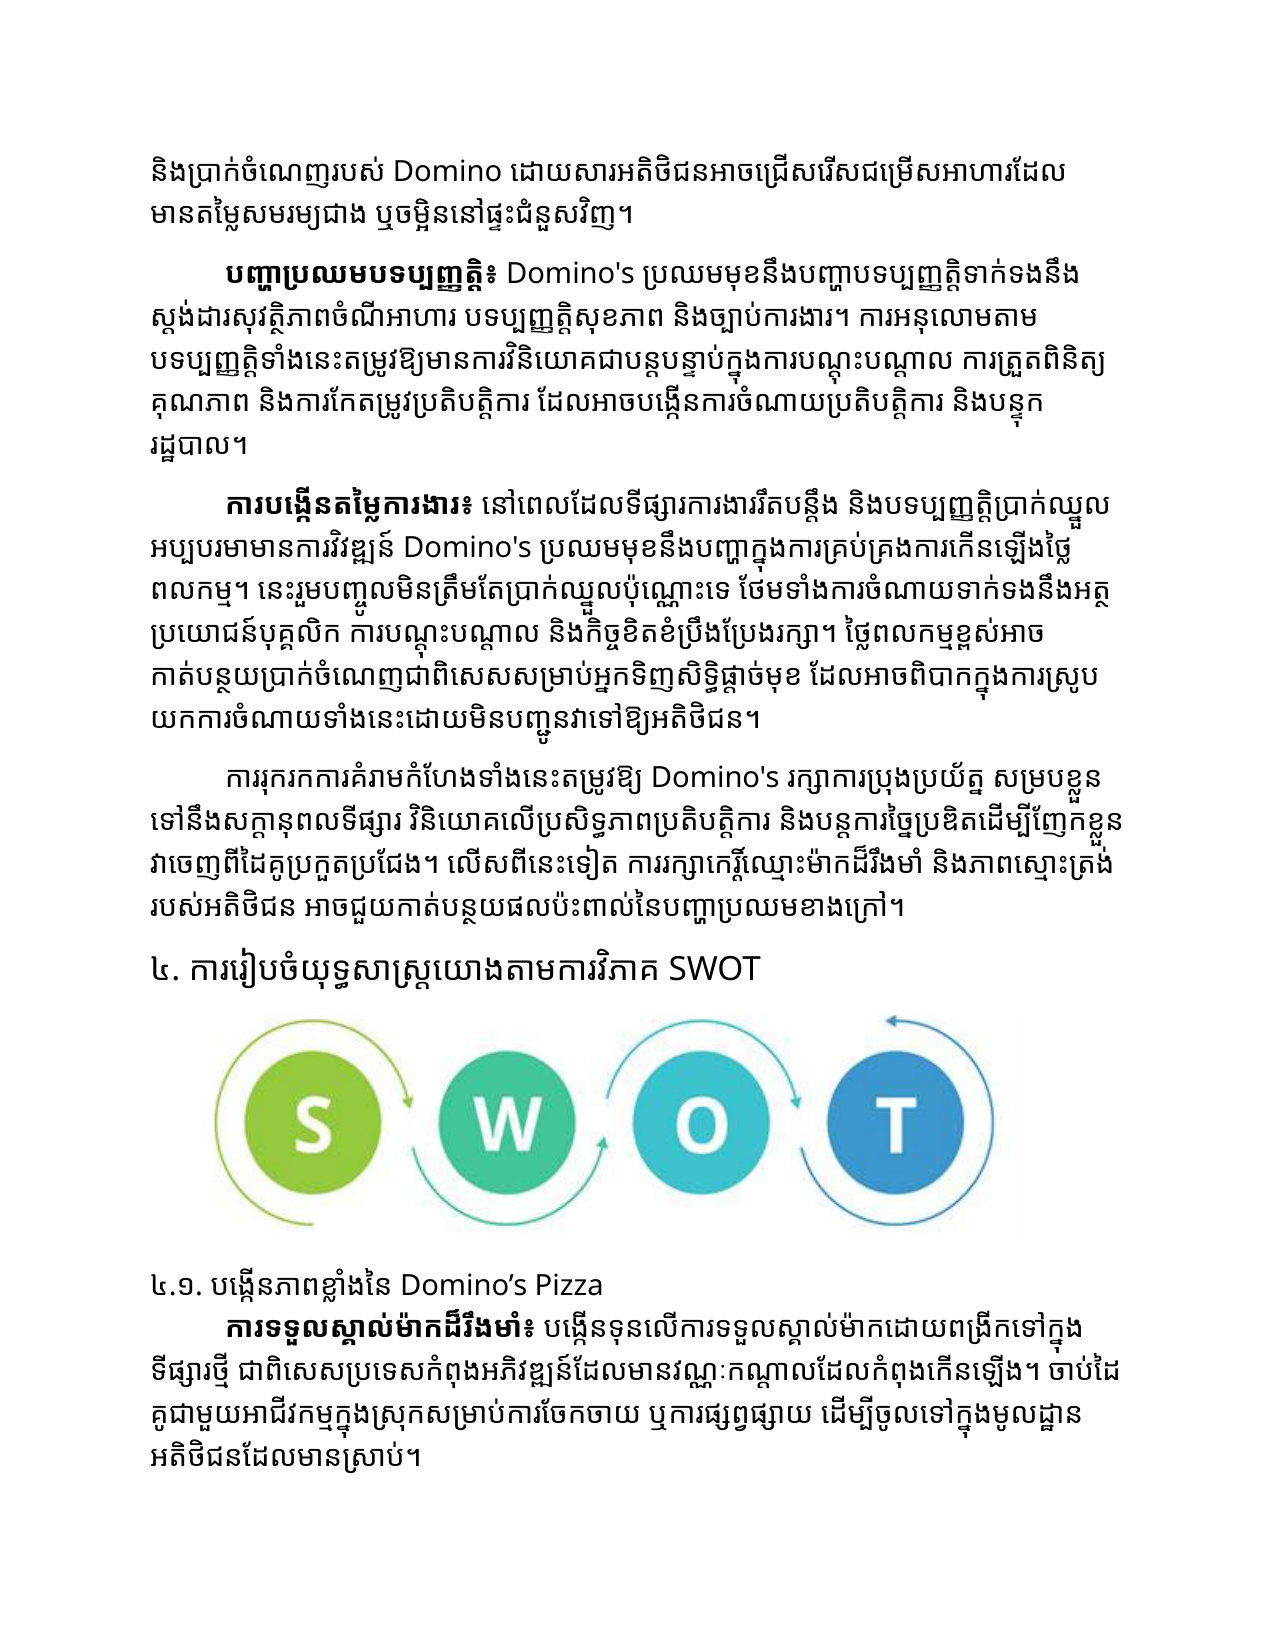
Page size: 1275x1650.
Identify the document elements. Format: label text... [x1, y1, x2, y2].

text បញ្ហាប្រឈមបទប្បញ្ញត្តិ៖ Domino's ប្រឈមមុខនឹងបញ្ហាបទប្បញ្ញត្តិទាក់ទងនឹងស្តង់ដារសុវត្ថិភាពចំណីអាហារ បទប្បញ្ញត្តិសុខភាព និងច្បាប់ការងារ។ ការអនុលោមតាមបទប្បញ្ញត្តិទាំងនេះតម្រូវឱ្យមានការវិនិយោគជាបន្តបន្ទាប់ក្នុងការបណ្តុះបណ្តាល ការត្រួតពិនិត្យគុណភាព និងការកែតម្រូវប្រតិបត្តិការ ដែលអាចបង្កើនការចំណាយប្រតិបត្តិការ និងបន្ទុករដ្ឋបាល។ [150, 252, 1125, 463]
text ៤. ការរៀបចំយុទ្ធសាស្រ្តយោងតាមការវិភាគ SWOT [150, 944, 1125, 990]
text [150, 150, 1125, 232]
picture [190, 1015, 1019, 1241]
text ការរុករកការគំរាមកំហែងទាំងនេះតម្រូវឱ្យ Domino's រក្សាការប្រុងប្រយ័ត្ន សម្របខ្លួនទៅនឹងសក្ដានុពលទីផ្សារ វិនិយោគលើប្រសិទ្ធភាពប្រតិបត្តិការ និងបន្តការច្នៃប្រឌិតដើម្បីញែកខ្លួនវាចេញពីដៃគូប្រកួតប្រជែង។ លើសពីនេះទៀត ការរក្សាកេរ្តិ៍ឈ្មោះម៉ាកដ៏រឹងមាំ និងភាពស្មោះត្រង់របស់អតិថិជន អាចជួយកាត់បន្ថយផលប៉ះពាល់នៃបញ្ហាប្រឈមខាងក្រៅ។ [150, 757, 1125, 925]
text ការបង្កើនតម្លៃការងារ៖ នៅពេលដែលទីផ្សារការងាររឹតបន្តឹង និងបទប្បញ្ញត្តិប្រាក់ឈ្នួលអប្បបរមាមានការវិវឌ្ឍន៍ Domino's ប្រឈមមុខនឹងបញ្ហាក្នុងការគ្រប់គ្រងការកើនឡើងថ្លៃពលកម្ម។ នេះរួមបញ្ចូលមិនត្រឹមតែប្រាក់ឈ្នួលប៉ុណ្ណោះទេ ថែមទាំងការចំណាយទាក់ទងនឹងអត្ថប្រយោជន៍បុគ្គលិក ការបណ្តុះបណ្តាល និងកិច្ចខិតខំប្រឹងប្រែងរក្សា។ ថ្លៃពលកម្មខ្ពស់អាចកាត់បន្ថយប្រាក់ចំណេញជាពិសេសសម្រាប់អ្នកទិញសិទ្ធិផ្តាច់មុខ ដែលអាចពិបាកក្នុងការស្រូបយកការចំណាយទាំងនេះដោយមិនបញ្ជូនវាទៅឱ្យអតិថិជន។ [150, 483, 1125, 737]
text ការទទួលស្គាល់ម៉ាកដ៏រឹងមាំ៖ បង្កើនទុនលើការទទួលស្គាល់ម៉ាកដោយពង្រីកទៅក្នុងទីផ្សារថ្មី ជាពិសេសប្រទេសកំពុងអភិវឌ្ឍន៍ដែលមានវណ្ណៈកណ្តាលដែលកំពុងកើនឡើង។ ចាប់ដៃគូជាមួយអាជីវកម្មក្នុងស្រុកសម្រាប់ការចែកចាយ ឬការផ្សព្វផ្សាយ ដើម្បីចូលទៅក្នុងមូលដ្ឋានអតិថិជនដែលមានស្រាប់។ [150, 1307, 1125, 1475]
